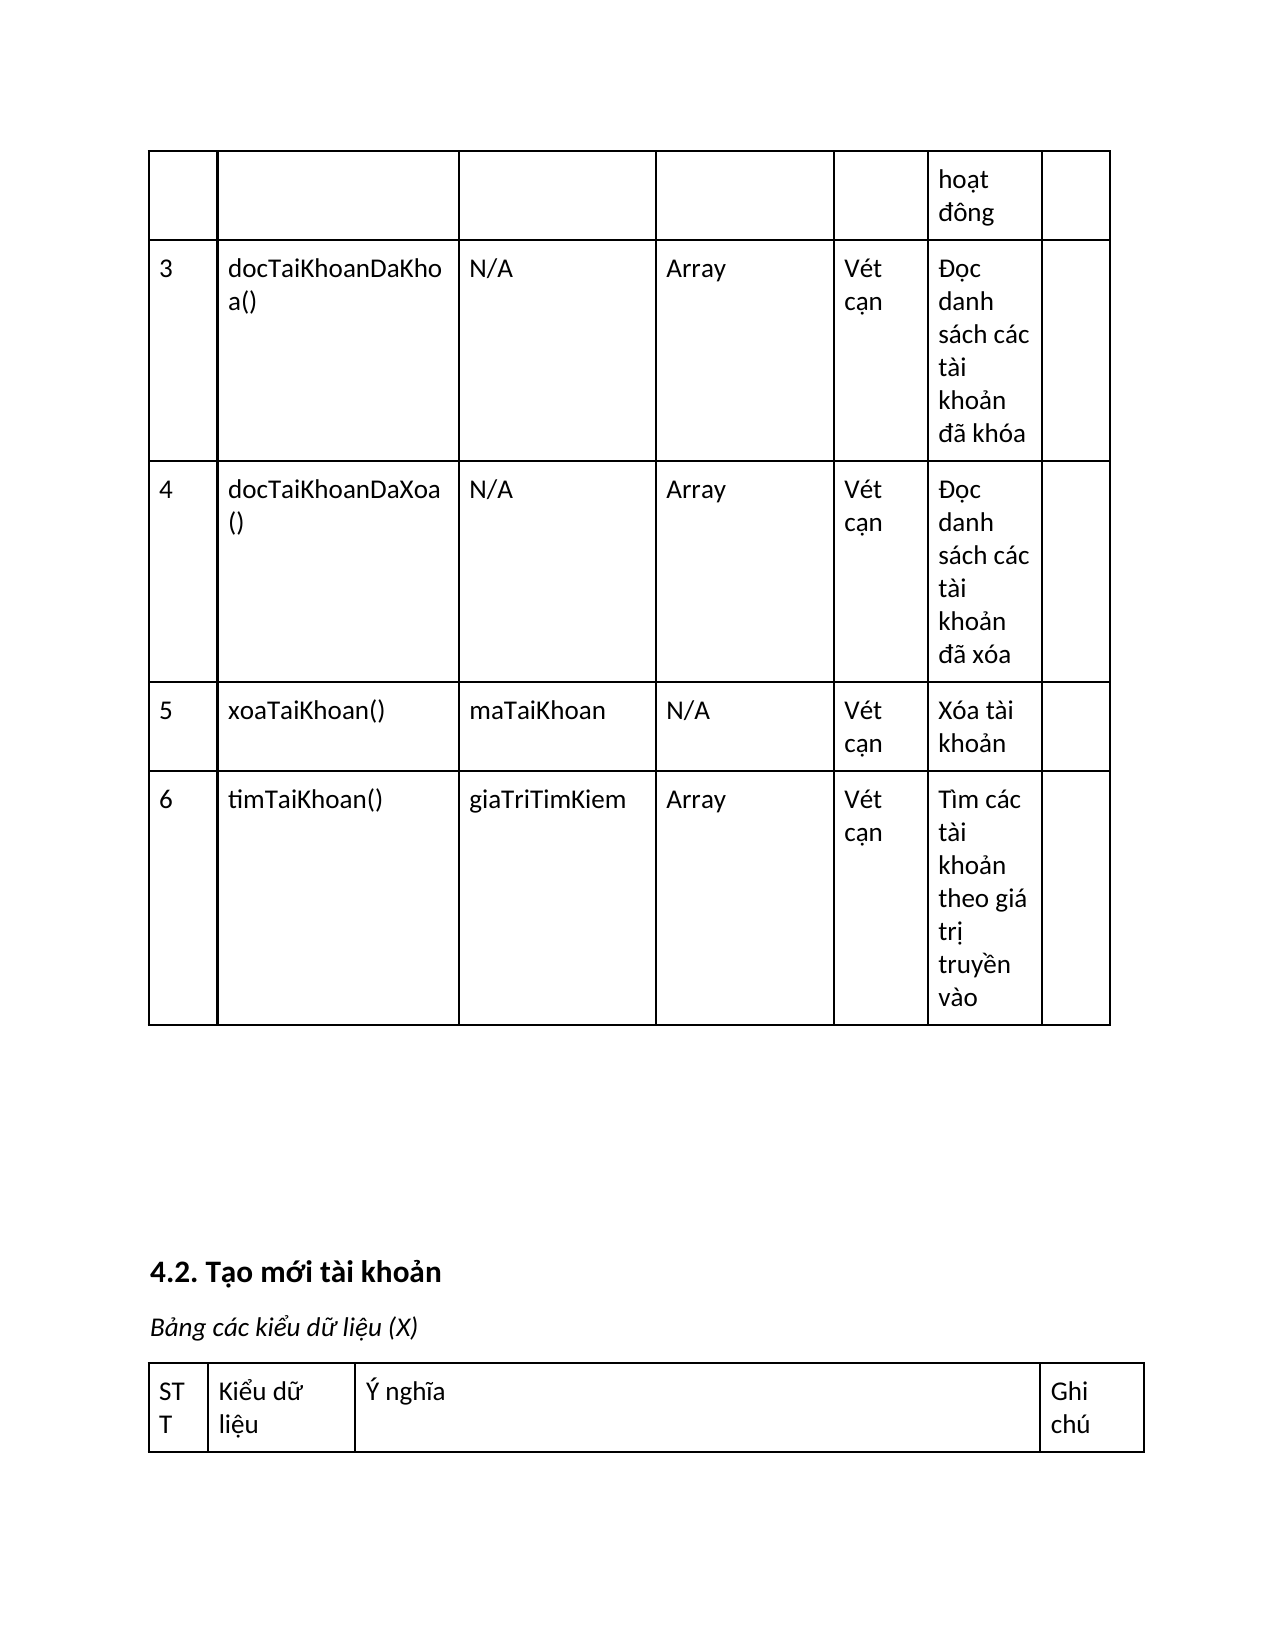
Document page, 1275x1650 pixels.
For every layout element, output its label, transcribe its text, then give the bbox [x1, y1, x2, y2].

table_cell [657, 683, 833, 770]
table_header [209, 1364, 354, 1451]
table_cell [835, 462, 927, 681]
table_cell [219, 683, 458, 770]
text Bảng các kiểu dữ liệu (X) [150, 1310, 1125, 1343]
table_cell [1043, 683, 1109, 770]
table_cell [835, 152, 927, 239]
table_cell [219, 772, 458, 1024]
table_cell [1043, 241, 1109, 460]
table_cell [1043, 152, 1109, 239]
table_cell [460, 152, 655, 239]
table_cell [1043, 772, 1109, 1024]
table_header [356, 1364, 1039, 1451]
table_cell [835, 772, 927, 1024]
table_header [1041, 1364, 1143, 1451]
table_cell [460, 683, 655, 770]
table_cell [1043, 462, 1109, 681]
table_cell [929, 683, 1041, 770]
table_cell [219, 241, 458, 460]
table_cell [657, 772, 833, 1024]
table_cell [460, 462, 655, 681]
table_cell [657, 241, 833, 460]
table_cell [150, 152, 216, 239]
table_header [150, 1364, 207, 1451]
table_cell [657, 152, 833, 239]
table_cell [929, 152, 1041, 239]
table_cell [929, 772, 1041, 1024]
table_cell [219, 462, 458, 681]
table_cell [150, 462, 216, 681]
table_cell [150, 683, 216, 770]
text 4.2. Tạo mới tài khoản [150, 1252, 1125, 1290]
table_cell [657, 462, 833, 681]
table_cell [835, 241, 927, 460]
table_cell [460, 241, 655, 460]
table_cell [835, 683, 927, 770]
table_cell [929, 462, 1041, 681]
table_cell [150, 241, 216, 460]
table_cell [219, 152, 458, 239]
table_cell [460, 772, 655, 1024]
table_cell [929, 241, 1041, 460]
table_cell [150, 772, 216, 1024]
